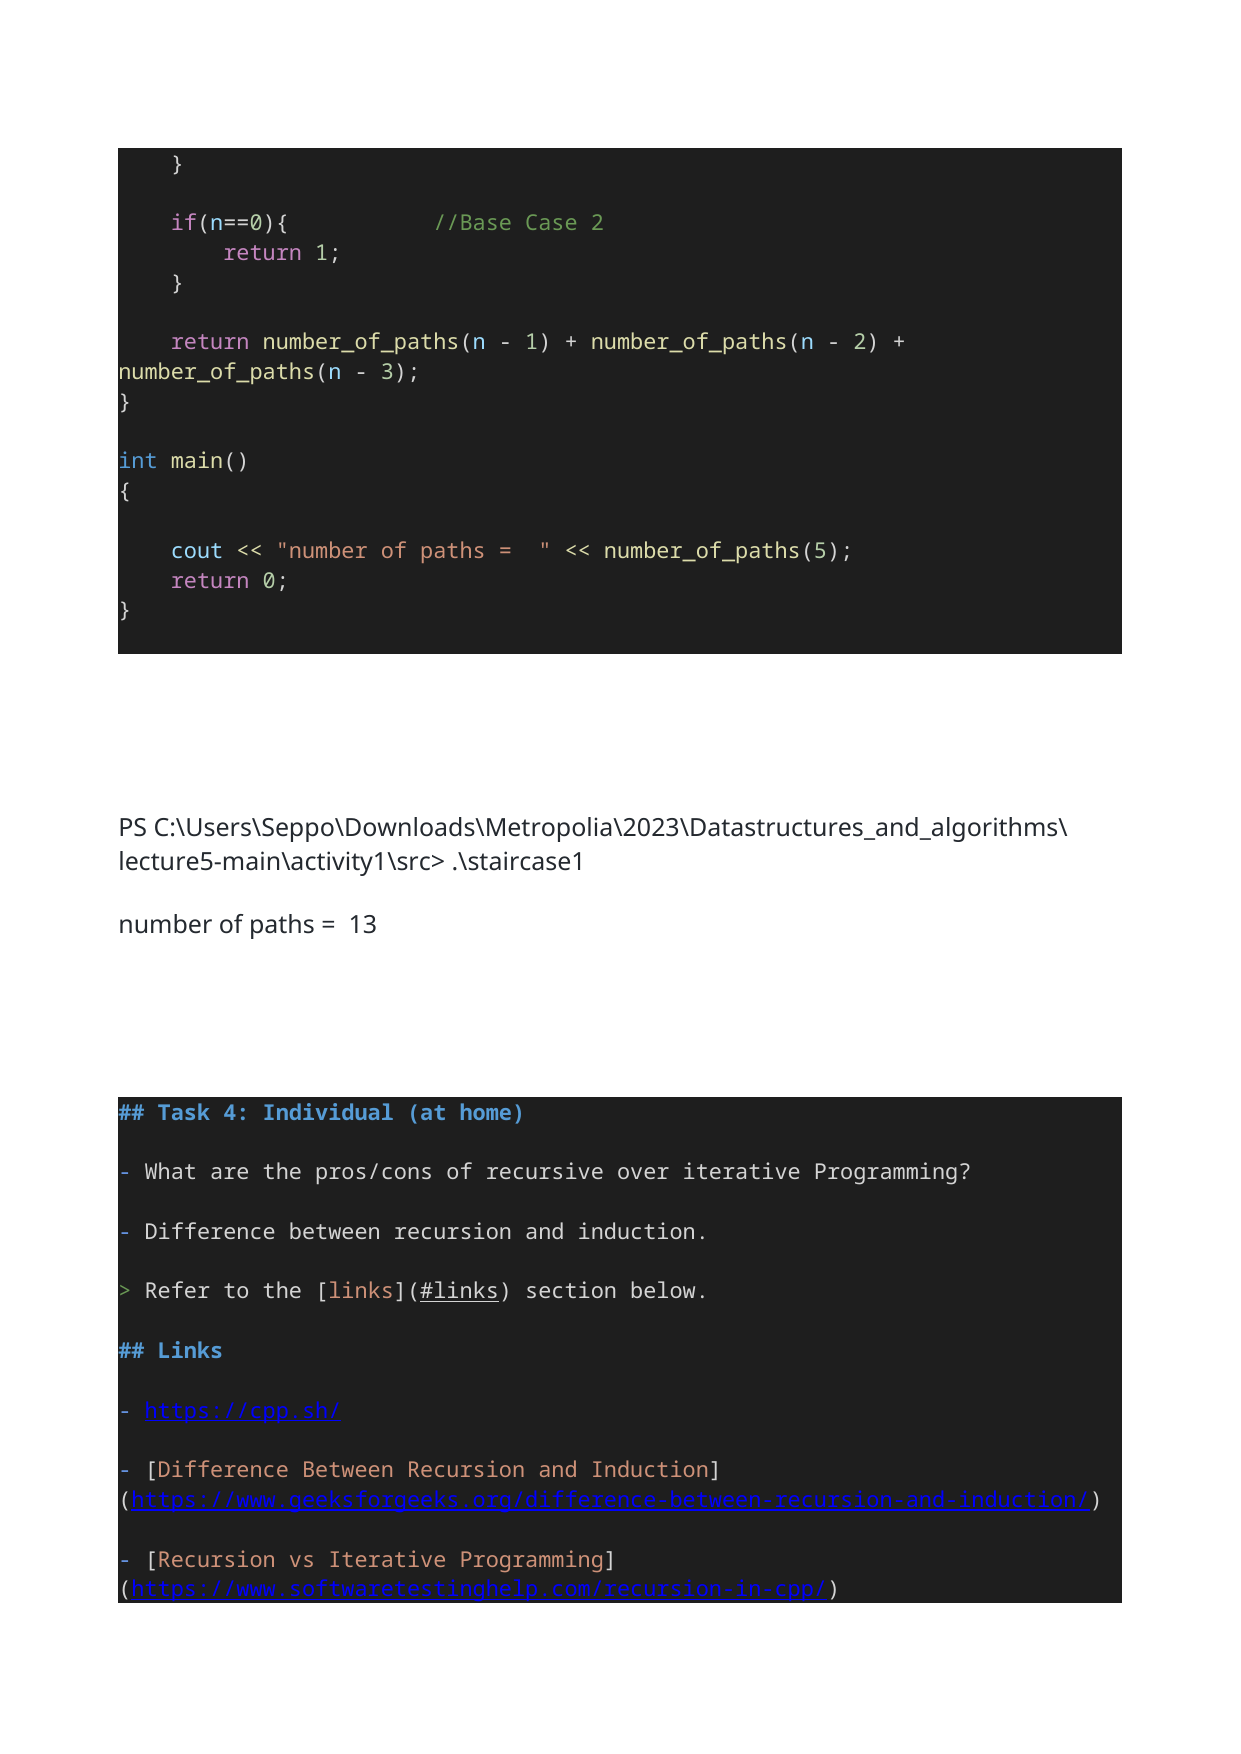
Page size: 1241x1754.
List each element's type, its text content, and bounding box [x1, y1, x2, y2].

text return number_of_paths(n - 1) + number_of_paths(n - 2) + number_of_paths(n - 3); [118, 326, 1122, 386]
text - What are the pros/cons of recursive over iterative Programming? [118, 1156, 1122, 1186]
text number of paths = 13 [118, 907, 1122, 941]
text > Refer to the [links](#links) section below. [118, 1275, 1122, 1305]
text return 1; [118, 237, 1122, 267]
text } [118, 267, 1122, 297]
text cout << "number of paths = " << number_of_paths(5); [118, 535, 1122, 565]
text ## Task 4: Individual (at home) [118, 1097, 1122, 1126]
text - [Recursion vs Iterative Programming](https://www.softwaretestinghelp.com/recursion-in-cpp/) [118, 1543, 1122, 1603]
text { [118, 475, 1122, 505]
text } [118, 148, 1122, 177]
text return 0; [118, 565, 1122, 594]
text - https://cpp.sh/ [118, 1394, 1122, 1424]
text int main() [118, 446, 1122, 475]
text - [Difference Between Recursion and Induction](https://www.geeksforgeeks.org/difference-between-recursion-and-induction/) [118, 1454, 1122, 1514]
text ## Links [118, 1335, 1122, 1365]
text PS C:\Users\Seppo\Downloads\Metropolia\2023\Datastructures_and_algorithms\lecture5-main\activity1\src> .\staircase1 [118, 810, 1122, 878]
text - Difference between recursion and induction. [118, 1216, 1122, 1246]
text if(n==0){ //Base Case 2 [118, 207, 1122, 237]
text } [118, 386, 1122, 416]
text } [118, 594, 1122, 624]
